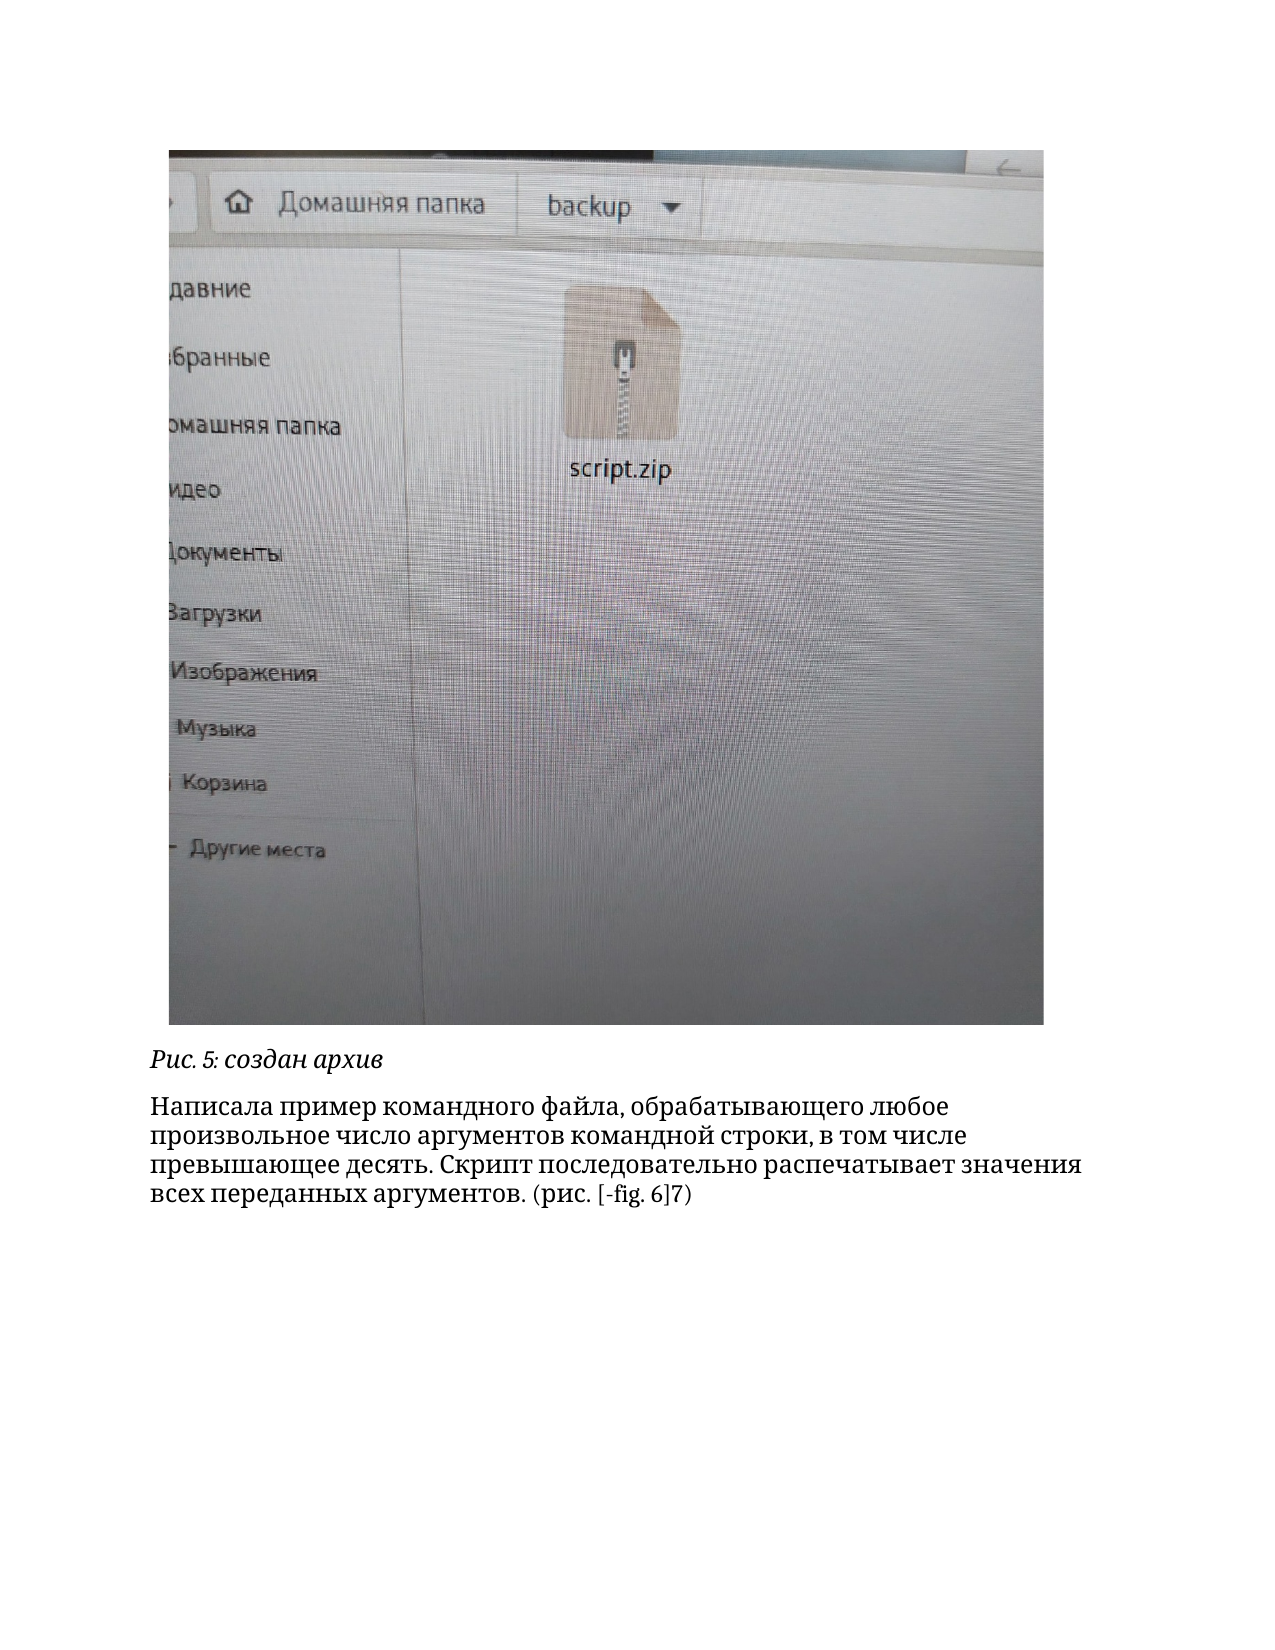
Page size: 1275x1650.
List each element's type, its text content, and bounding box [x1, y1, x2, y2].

picture [168, 150, 1044, 1025]
text Написала пример командного файла, обрабатывающего любое произвольное число аргументов командной строки, в том числе превышающее десять. Скрипт последовательно распечатывает значения всех переданных аргументов. (рис. [-fig. 6]7) [150, 1093, 1125, 1208]
text Рис. 5: создан архив [150, 1046, 1125, 1074]
